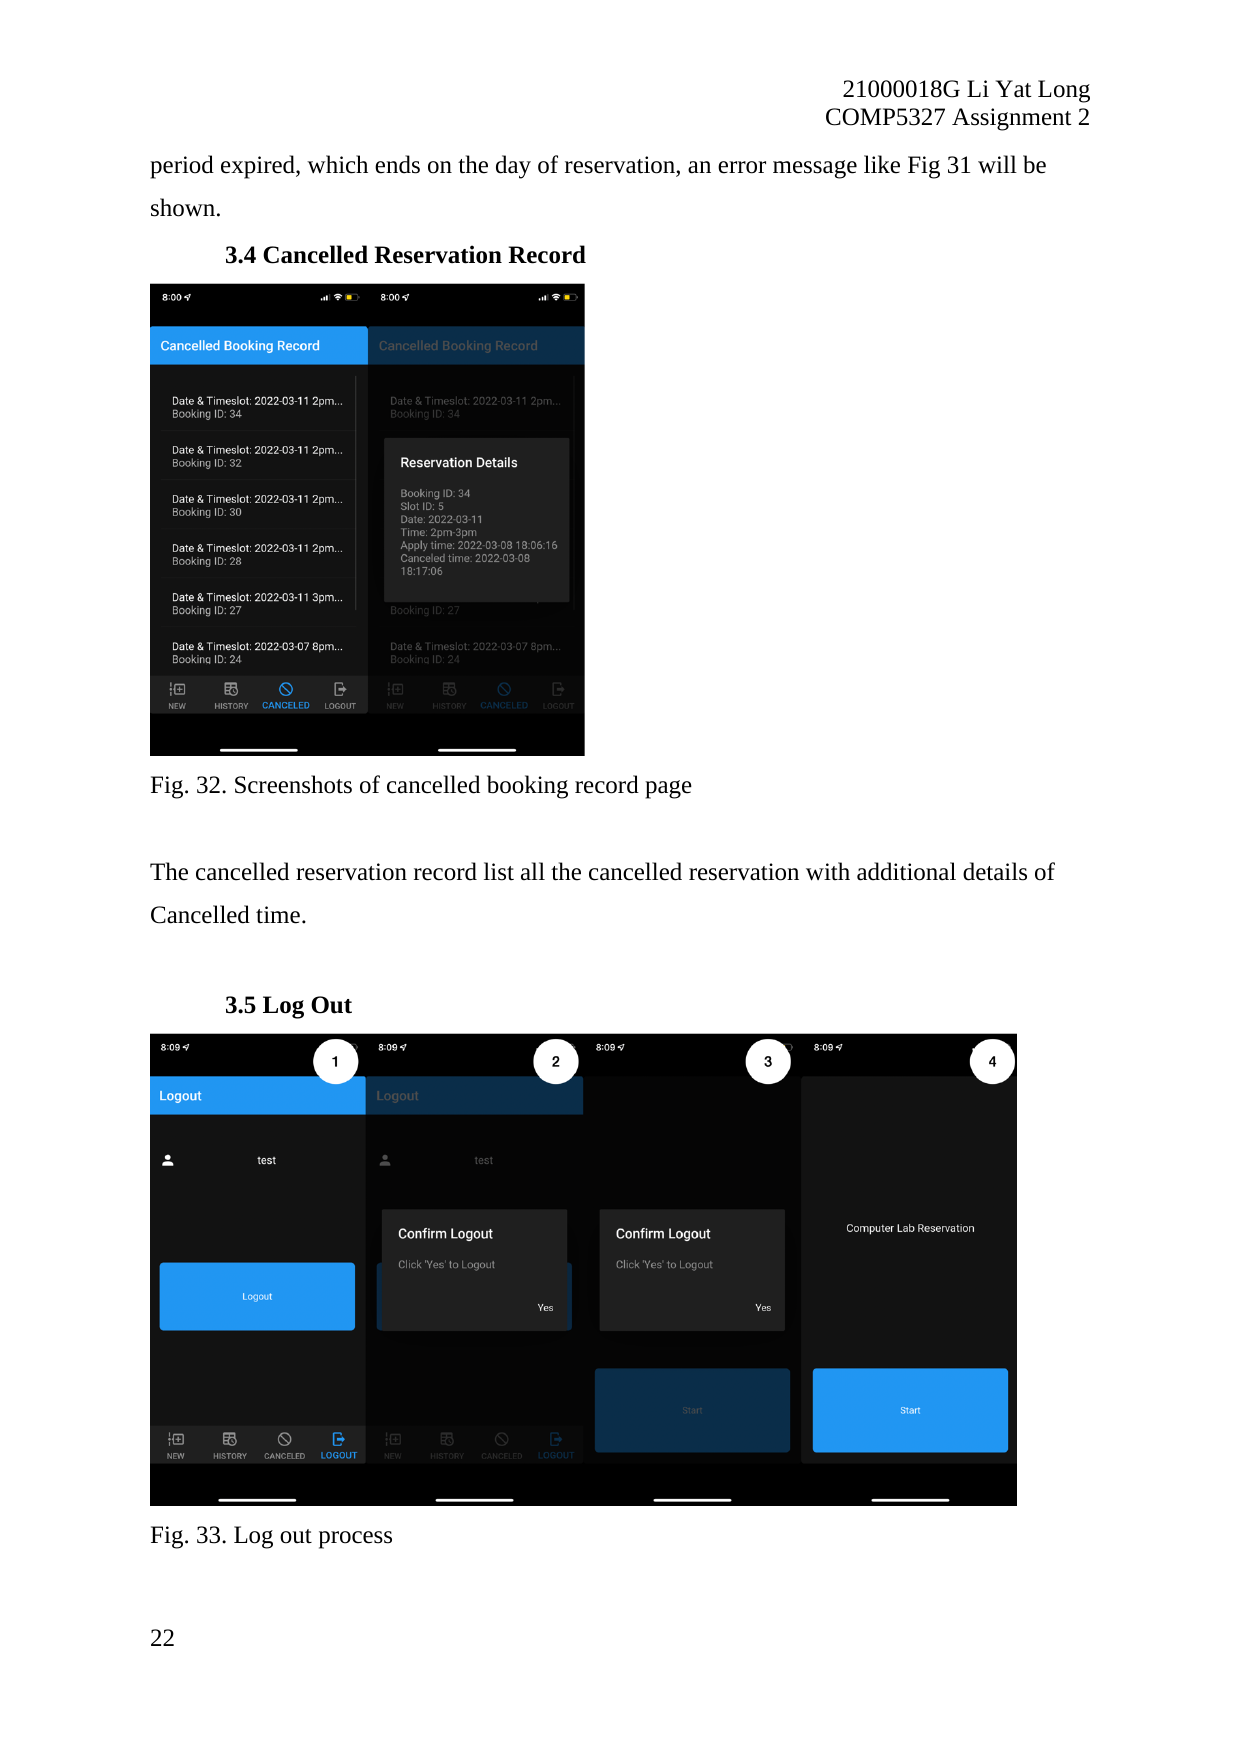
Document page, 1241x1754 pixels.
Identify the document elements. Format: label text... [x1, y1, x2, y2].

text The cancelled reservation record list all the cancelled reservation with additional details of Cancelled time. [150, 857, 1090, 928]
picture [150, 283, 585, 756]
text Fig. 32. Screenshots of cancelled booking record page [150, 770, 1090, 799]
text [150, 150, 1090, 222]
subtitle 3.5 Log Out [150, 990, 1090, 1019]
picture [150, 1033, 1017, 1506]
subtitle 3.4 Cancelled Reservation Record [150, 240, 1090, 269]
text Fig. 33. Log out process [150, 1520, 1090, 1549]
